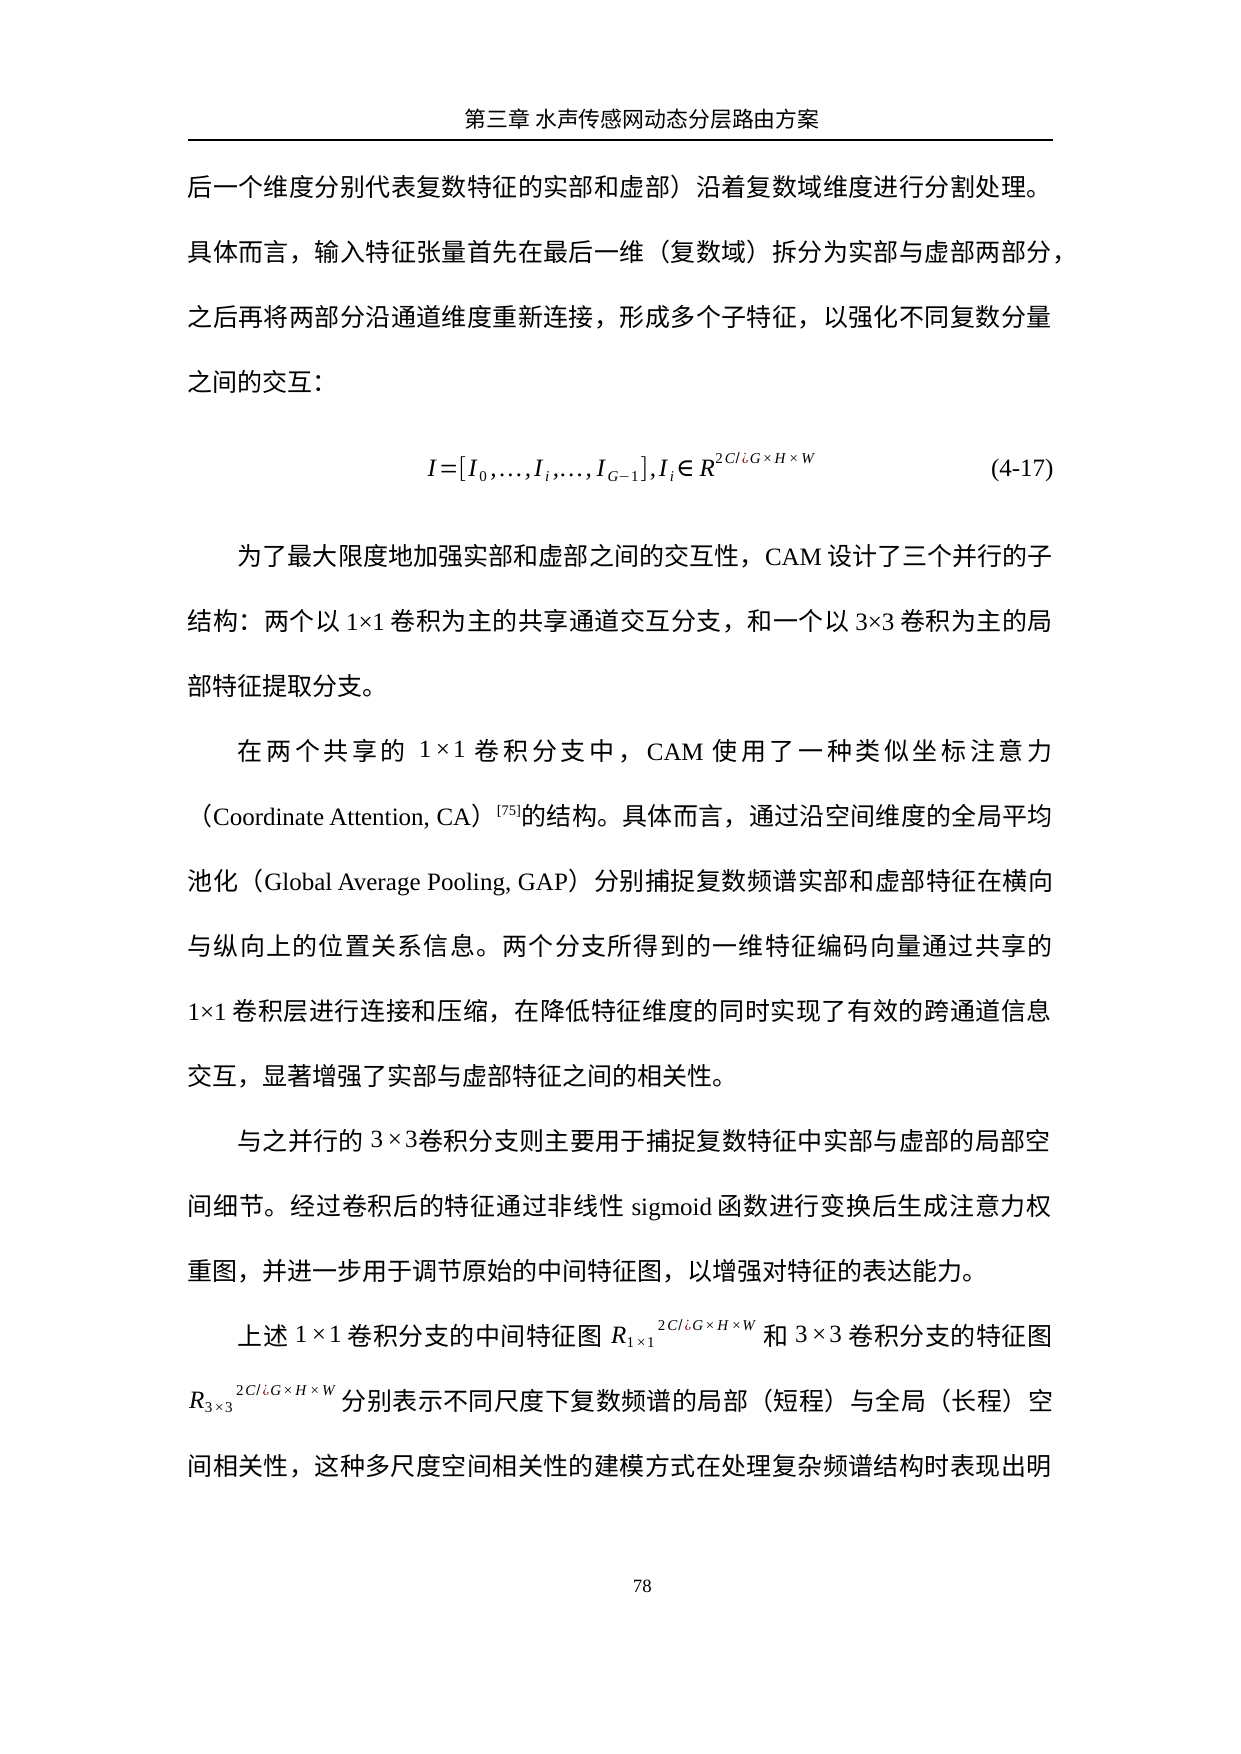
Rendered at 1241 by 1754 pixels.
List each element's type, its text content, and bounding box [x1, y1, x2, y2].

text 在两个共享的 卷积分支中，CAM使用了一种类似坐标注意力（Coordinate Attention, CA）[75]的结构。具体而言，通过沿空间维度的全局平均池化（Global Average Pooling, GAP）分别捕捉复数频谱实部和虚部特征在横向与纵向上的位置关系信息。两个分支所得到的一维特征编码向量通过共享的1×1卷积层进行连接和压缩，在降低特征维度的同时实现了有效的跨通道信息交互，显著增强了实部与虚部特征之间的相关性。 [187, 717, 1053, 1107]
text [187, 153, 1053, 413]
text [187, 1302, 1053, 1497]
text (4-17) [187, 435, 1053, 500]
text 为了最大限度地加强实部和虚部之间的交互性，CAM设计了三个并行的子结构：两个以1×1卷积为主的共享通道交互分支，和一个以3×3卷积为主的局部特征提取分支。 [187, 522, 1053, 717]
text 与之并行的 卷积分支则主要用于捕捉复数特征中实部与虚部的局部空间细节。经过卷积后的特征通过非线性sigmoid函数进行变换后生成注意力权重图，并进一步用于调节原始的中间特征图，以增强对特征的表达能力。 [187, 1107, 1053, 1302]
